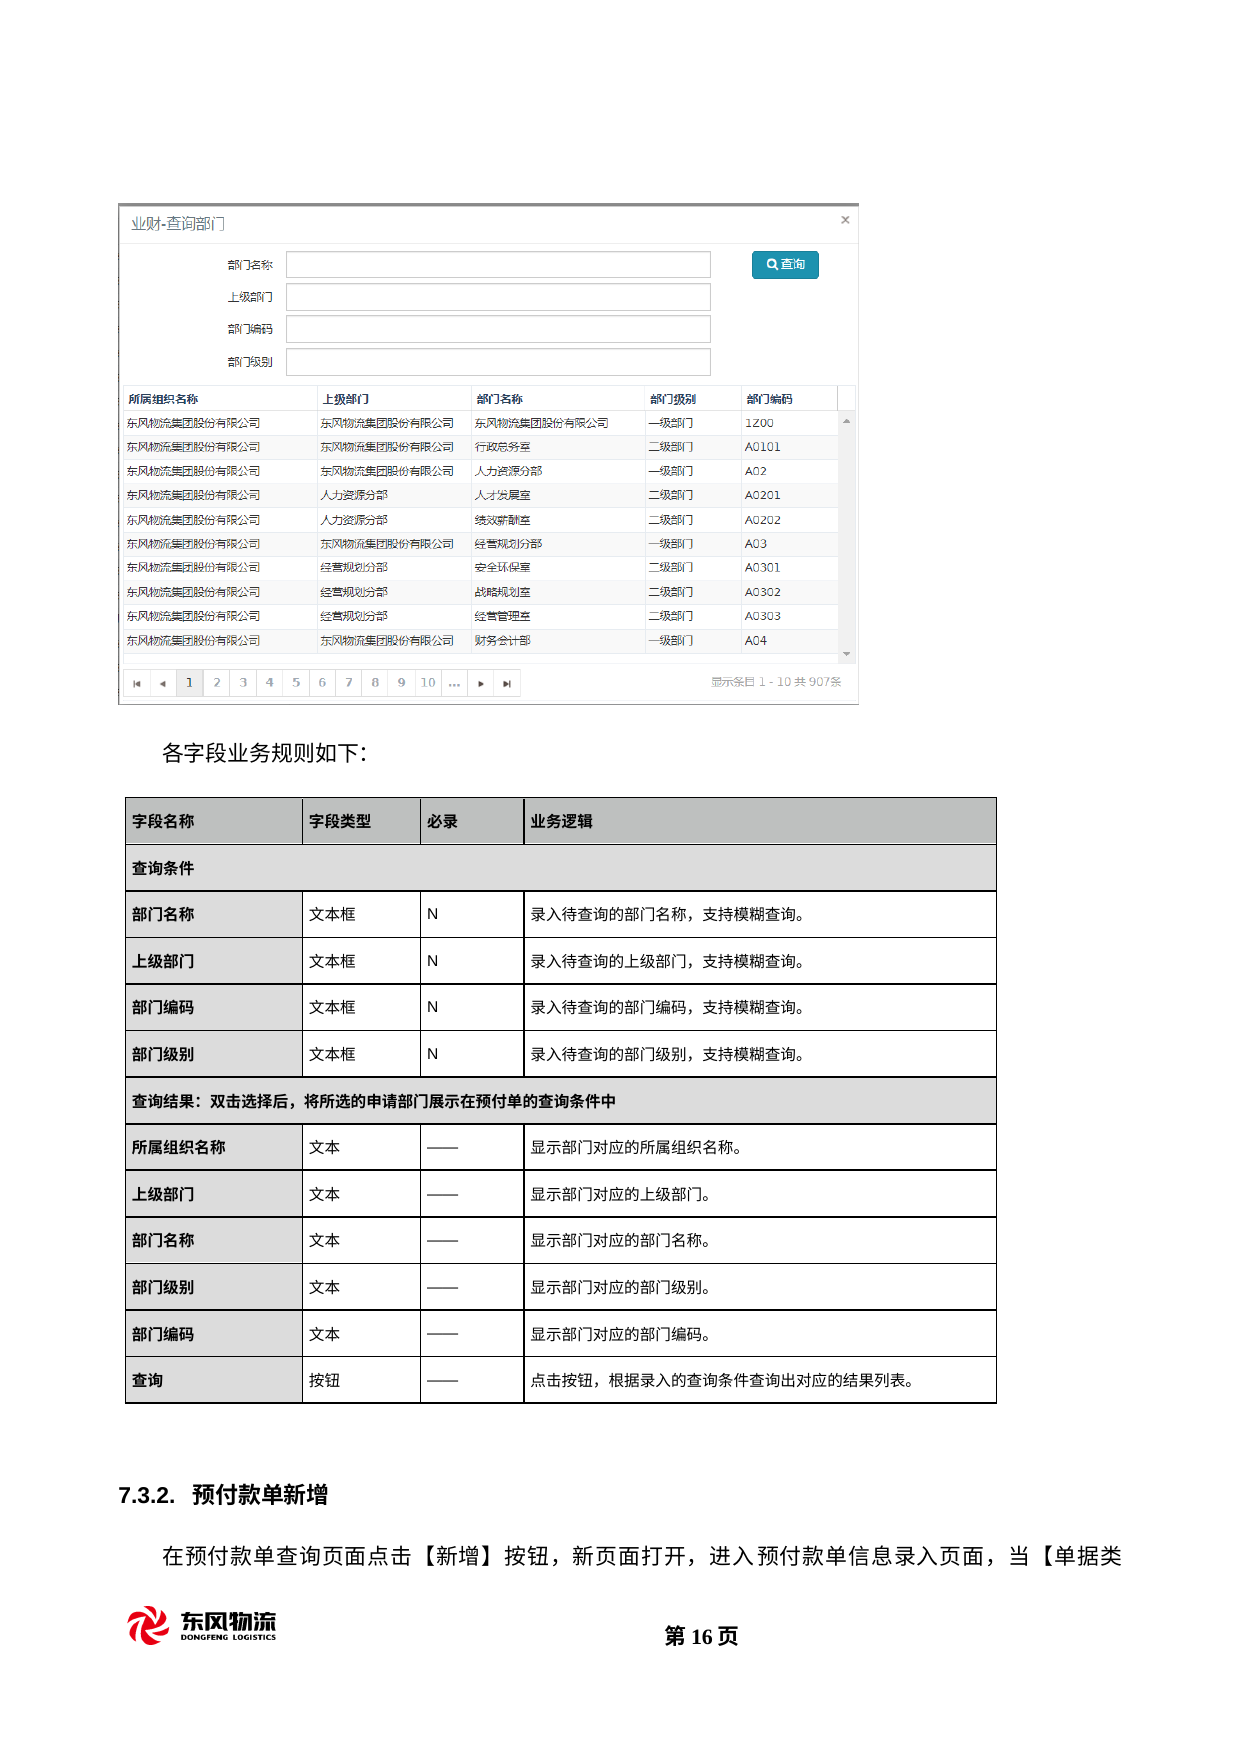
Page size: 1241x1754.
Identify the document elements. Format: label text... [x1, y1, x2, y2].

table_header 字段名称 [126, 798, 302, 843]
table_cell 部门级别 [126, 1264, 302, 1309]
table_cell N [421, 1031, 523, 1076]
table_cell 文本 [303, 1171, 420, 1216]
table_cell 文本 [303, 1125, 420, 1169]
table_cell 文本框 [303, 1031, 420, 1076]
table_cell 上级部门 [126, 938, 302, 983]
table_cell —— [421, 1264, 523, 1309]
table_header 字段类型 [303, 798, 420, 843]
table_cell N [421, 938, 523, 983]
table_cell 文本 [303, 1264, 420, 1309]
subtitle 预付款单新增 [118, 1461, 1122, 1526]
table_header 业务逻辑 [525, 798, 996, 843]
table_cell 查询条件 [126, 845, 996, 890]
table_cell —— [421, 1218, 523, 1262]
table_cell 上级部门 [126, 1171, 302, 1216]
table_cell 文本 [303, 1218, 420, 1262]
table_cell 点击按钮，根据录入的查询条件查询出对应的结果列表。 [525, 1357, 996, 1402]
table_cell N [421, 985, 523, 1030]
table_cell —— [421, 1171, 523, 1216]
table_cell 查询 [126, 1357, 302, 1402]
table_cell 部门名称 [126, 892, 302, 937]
table_cell 显示部门对应的部门编码。 [525, 1311, 996, 1356]
table_cell 显示部门对应的部门级别。 [525, 1264, 996, 1309]
table_cell 文本 [303, 1311, 420, 1356]
picture [127, 1606, 276, 1645]
table_cell —— [421, 1357, 523, 1402]
table_cell 部门名称 [126, 1218, 302, 1262]
table_cell N [421, 892, 523, 937]
table_cell 按钮 [303, 1357, 420, 1402]
table_cell 文本框 [303, 985, 420, 1030]
table_cell 查询结果：双击选择后，将所选的申请部门展示在预付单的查询条件中 [126, 1078, 996, 1123]
table_cell 文本框 [303, 892, 420, 937]
table_cell 显示部门对应的所属组织名称。 [525, 1125, 996, 1169]
table_header 必录 [421, 798, 524, 843]
table_cell 显示部门对应的部门名称。 [525, 1218, 996, 1262]
table_cell 显示部门对应的上级部门。 [525, 1171, 996, 1216]
table_cell 录入待查询的部门编码，支持模糊查询。 [525, 985, 996, 1030]
table_cell 文本框 [303, 938, 420, 983]
table_cell 所属组织名称 [126, 1125, 302, 1169]
table_cell —— [421, 1311, 523, 1356]
table_cell 录入待查询的部门级别，支持模糊查询。 [525, 1031, 996, 1076]
table_cell 录入待查询的上级部门，支持模糊查询。 [525, 938, 996, 983]
table_cell 部门级别 [126, 1031, 302, 1076]
table_cell 部门编码 [126, 1311, 302, 1356]
text 各字段业务规则如下： [162, 736, 1122, 768]
picture [118, 203, 859, 705]
table_cell 部门编码 [126, 985, 302, 1030]
table_cell —— [421, 1125, 523, 1169]
table_cell 录入待查询的部门名称，支持模糊查询。 [525, 892, 996, 937]
text 在预付款单查询页面点击【新增】按钮，新页面打开，进入预付款单信息录入页面，当【单据类型】选择“非固资”时，具体页面原型如下： [118, 1539, 1122, 1571]
